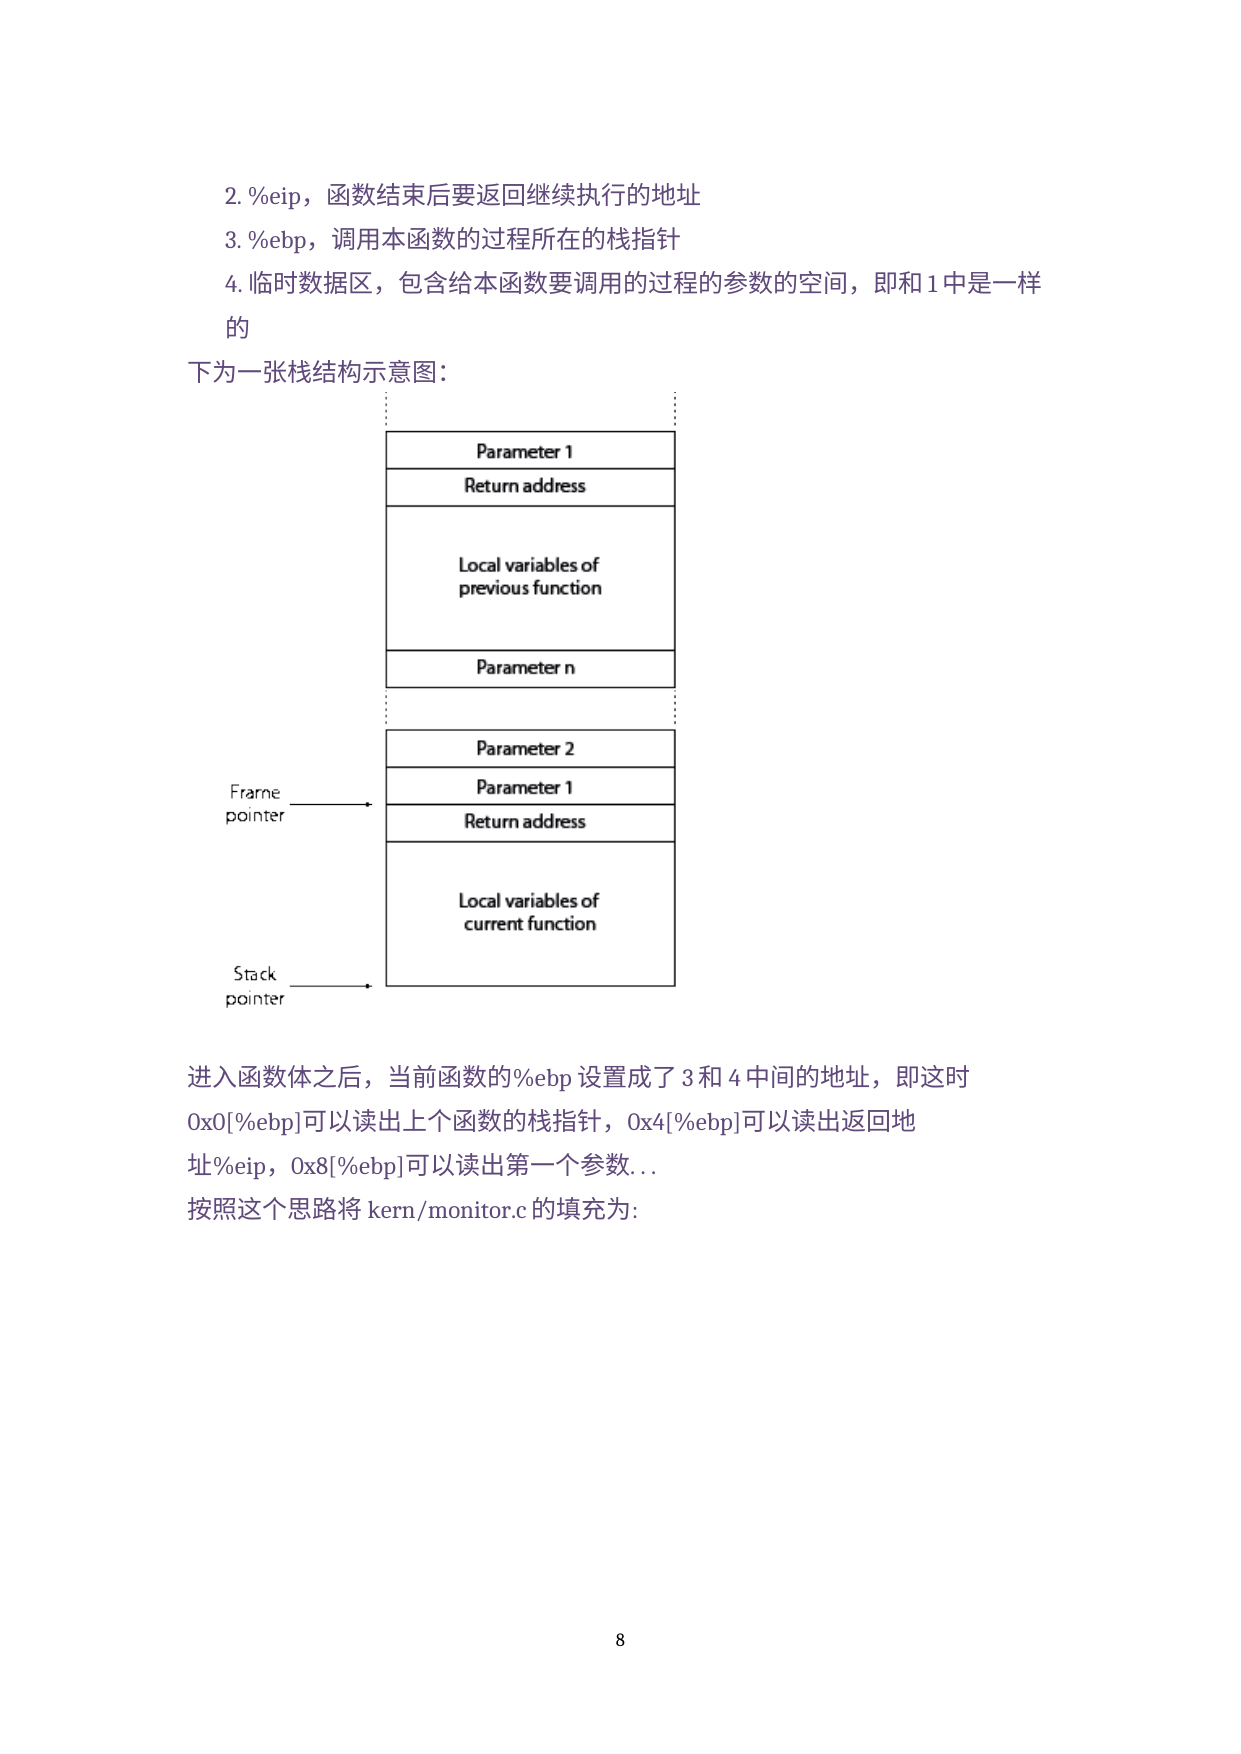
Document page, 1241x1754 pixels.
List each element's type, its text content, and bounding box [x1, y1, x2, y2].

text 下为一张栈结构示意图： [187, 348, 1053, 392]
list 2. %eip，函数结束后要返回继续执行的地址 [225, 172, 1053, 216]
picture [225, 392, 676, 1010]
list 3. %ebp，调用本函数的过程所在的栈指针 [225, 216, 1053, 260]
text 按照这个思路将kern/monitor.c的填充为: [187, 1185, 1053, 1229]
list 4. 临时数据区，包含给本函数要调用的过程的参数的空间，即和1中是一样的 [225, 260, 1053, 348]
text 进入函数体之后，当前函数的%ebp设置成了3和4中间的地址，即这时0x0[%ebp]可以读出上个函数的栈指针，0x4[%ebp]可以读出返回地址%eip，0x8[%ebp]可以读出第一个参数. . . [187, 1053, 1053, 1185]
